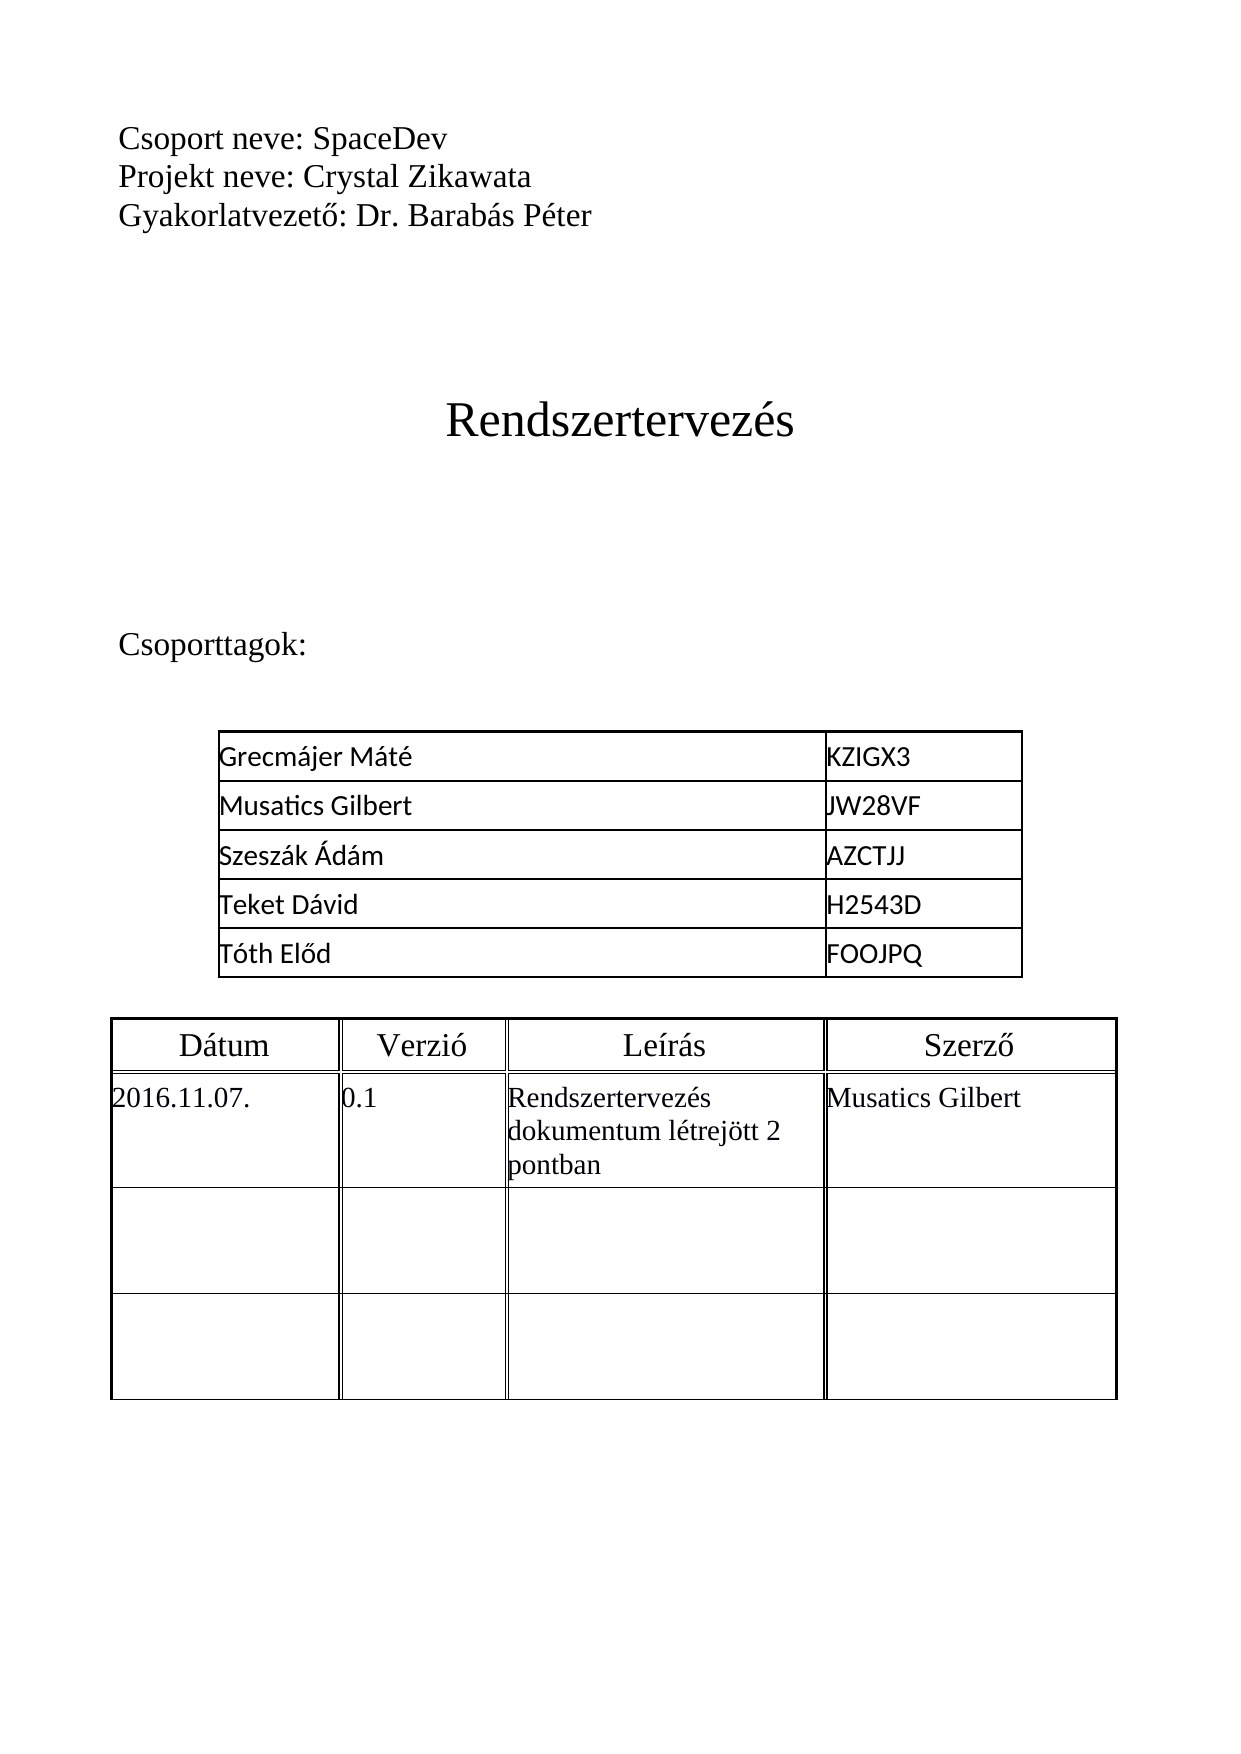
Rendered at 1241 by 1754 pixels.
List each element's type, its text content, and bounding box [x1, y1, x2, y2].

text Rendszertervezés [118, 389, 1122, 447]
table_cell [343, 1188, 505, 1293]
table_cell [343, 1294, 505, 1399]
table_cell [113, 1294, 338, 1399]
table_cell 2016.11.07. [113, 1074, 338, 1186]
table_cell Szeszák Ádám [220, 831, 825, 878]
table_cell [828, 1188, 1115, 1293]
table_cell Musatics Gilbert [828, 1074, 1115, 1186]
table_cell [828, 1294, 1115, 1399]
table_cell Teket Dávid [220, 880, 825, 927]
table_cell [509, 1188, 823, 1293]
table_header Szerző [828, 1020, 1115, 1069]
table_cell [509, 1294, 823, 1399]
table_header Verzió [343, 1020, 505, 1069]
text Projekt neve: Crystal Zikawata [118, 156, 1122, 195]
table_header KZIGX3 [827, 733, 1021, 779]
table_cell JW28VF [827, 782, 1021, 829]
table_cell H2543D [827, 880, 1021, 927]
table_header Dátum [113, 1020, 338, 1069]
table_header Grecmájer Máté [220, 733, 825, 779]
table_cell FOOJPQ [827, 929, 1021, 976]
table_cell Tóth Előd [220, 929, 825, 976]
text Csoport neve: SpaceDev [118, 118, 1122, 156]
table_cell Rendszertervezés dokumentum létrejött 2 pontban [509, 1074, 823, 1186]
text Gyakorlatvezető: Dr. Barabás Péter [118, 195, 1122, 233]
table_cell AZCTJJ [827, 831, 1021, 878]
table_cell [113, 1188, 338, 1293]
text Csoporttagok: [118, 624, 1122, 663]
table_header Leírás [509, 1020, 823, 1069]
table_cell Musatics Gilbert [220, 782, 825, 829]
table_cell 0.1 [343, 1074, 505, 1186]
